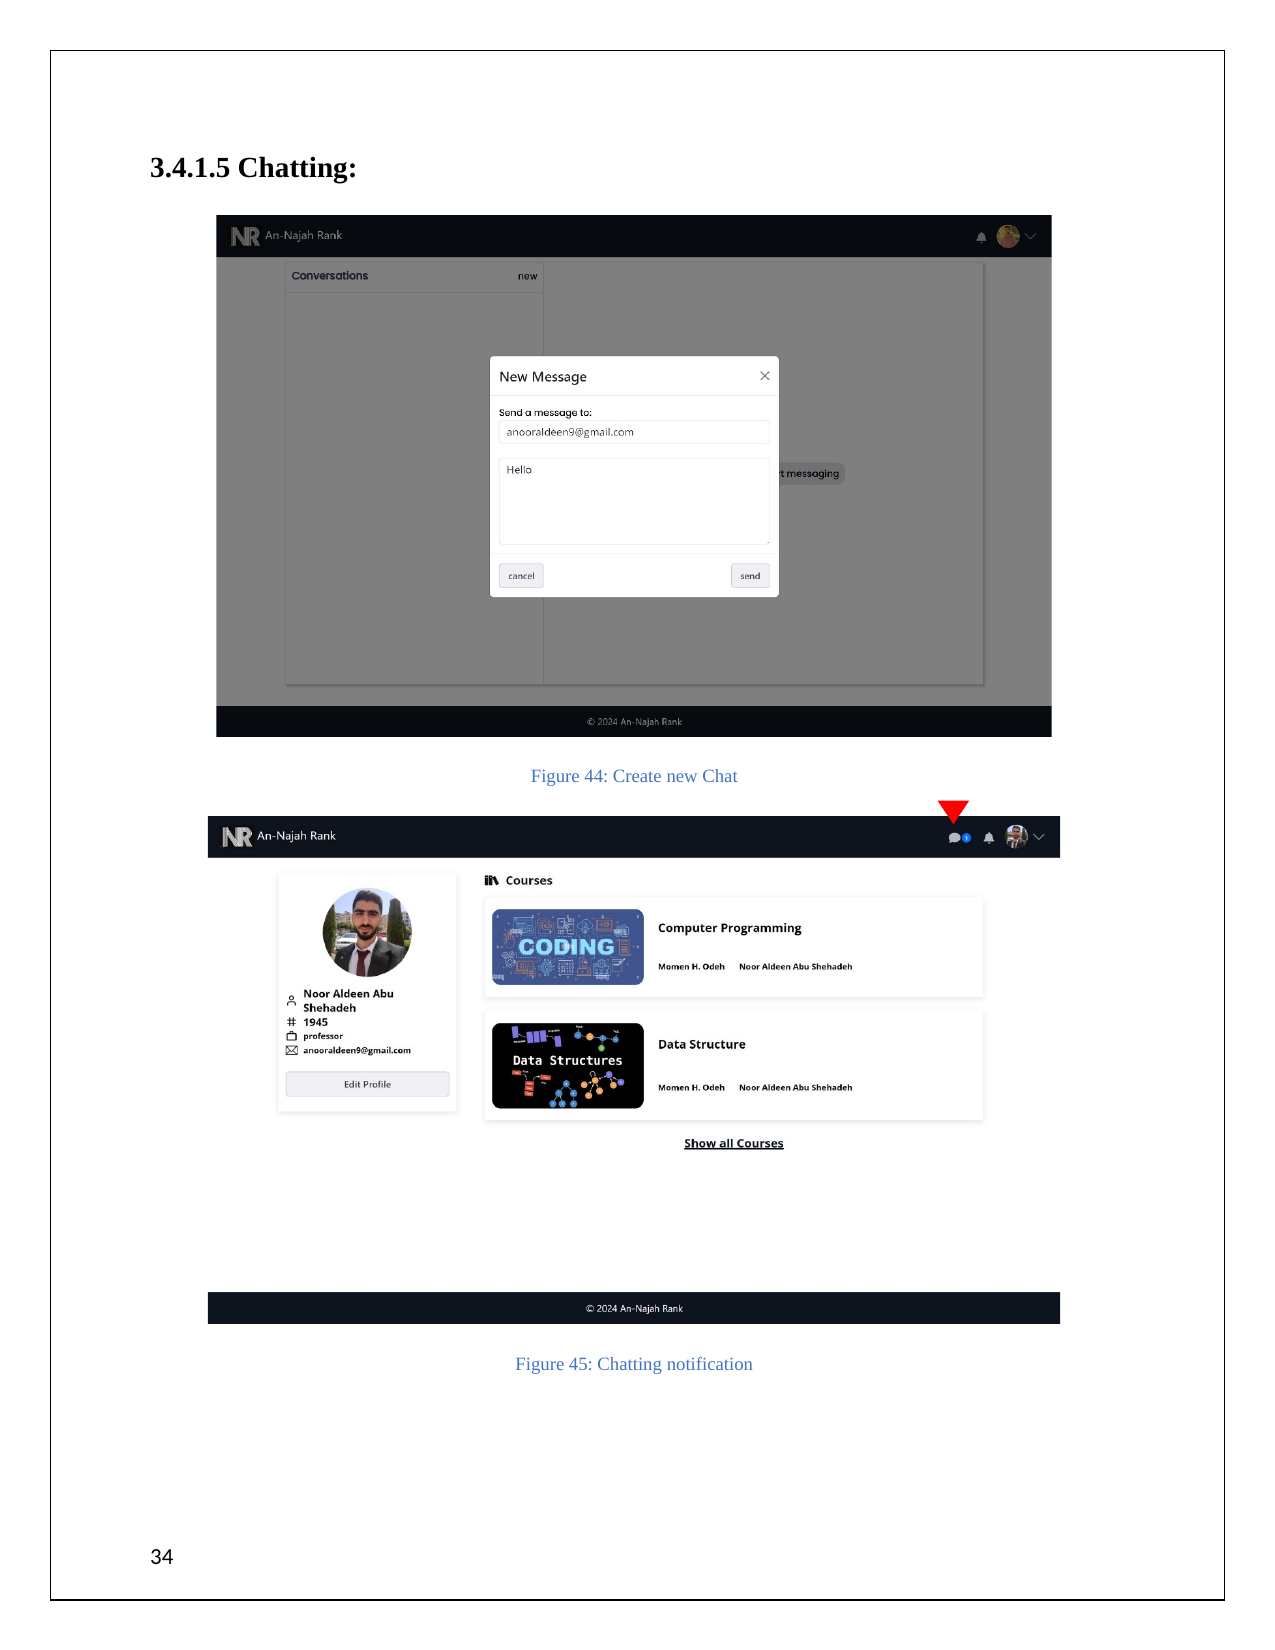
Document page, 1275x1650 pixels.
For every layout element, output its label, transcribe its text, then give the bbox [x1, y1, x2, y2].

picture [216, 215, 1052, 737]
subtitle 3.4.1.5 Chatting: [150, 150, 1118, 183]
picture [207, 816, 1061, 1324]
